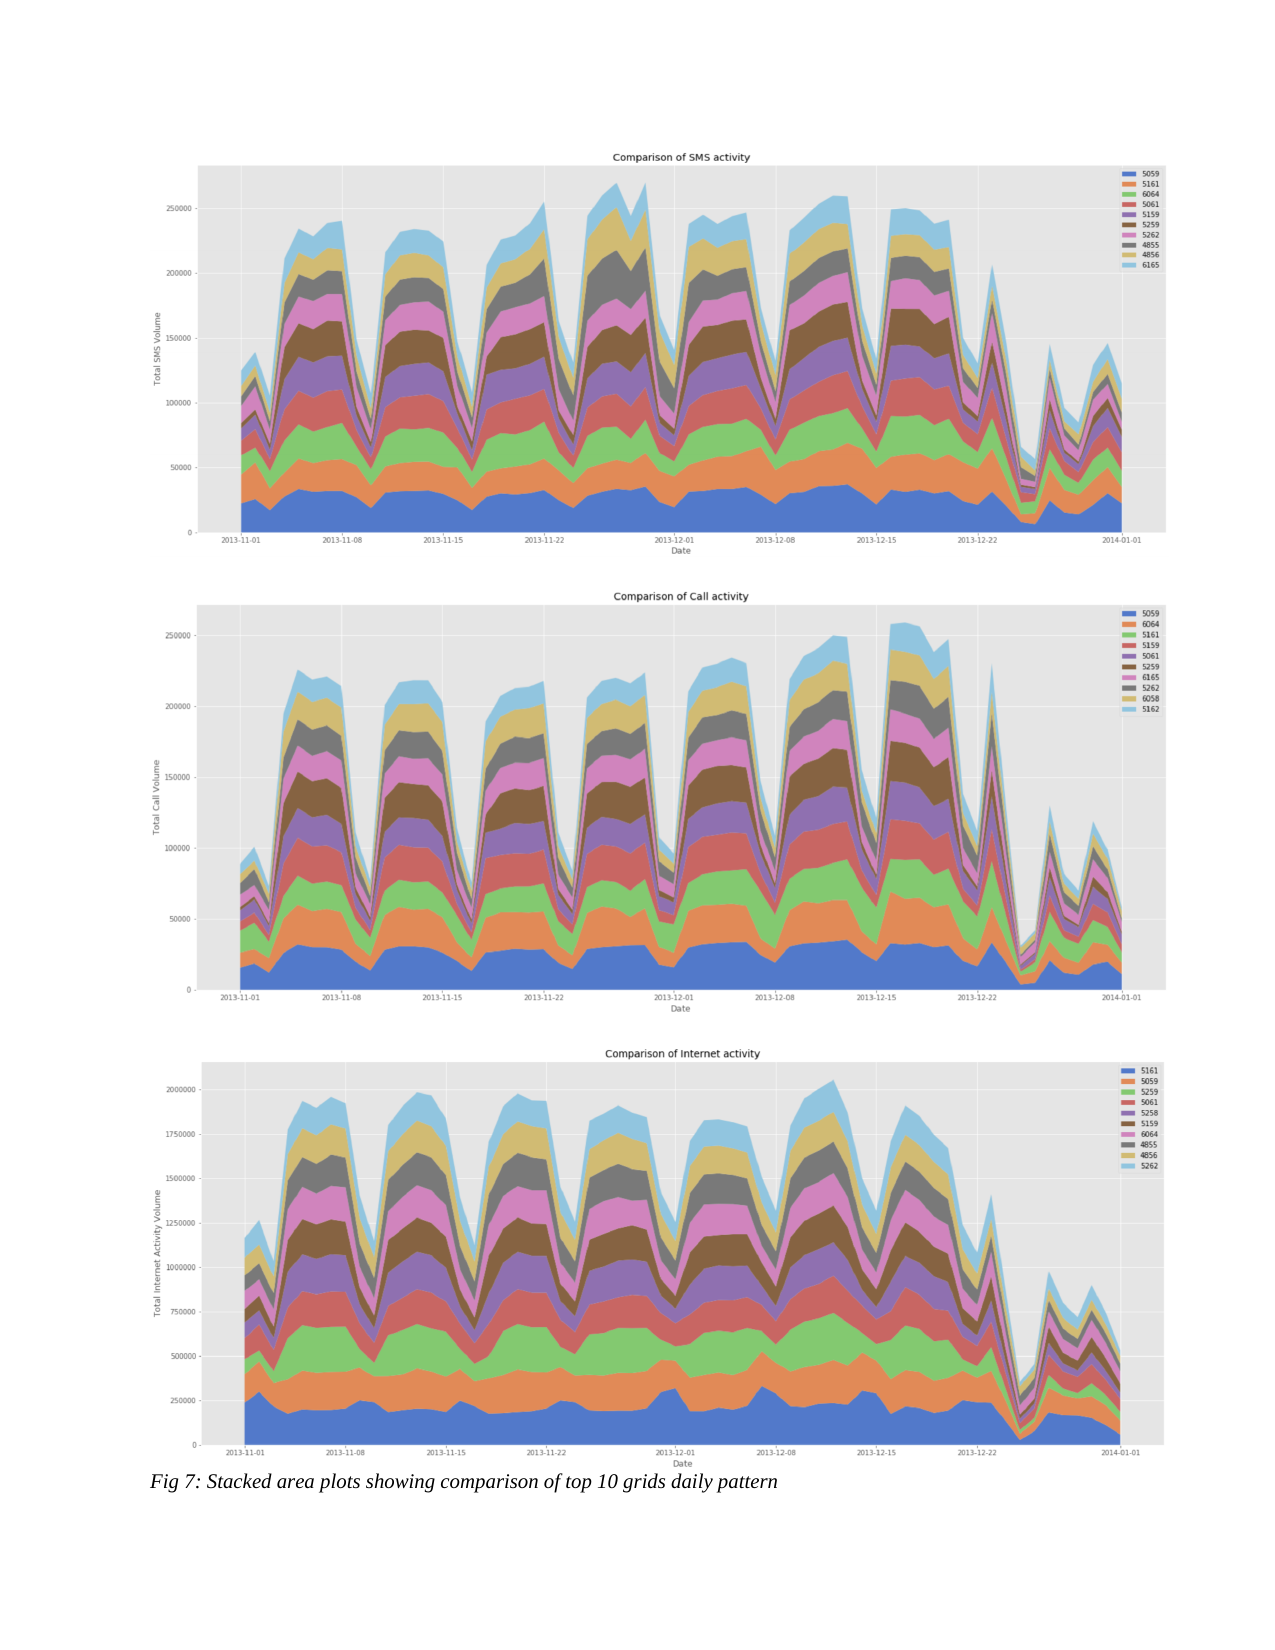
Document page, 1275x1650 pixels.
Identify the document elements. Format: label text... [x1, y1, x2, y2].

picture [150, 1043, 1169, 1470]
picture [150, 587, 1169, 1014]
picture [150, 150, 1169, 557]
text Fig 7: Stacked area plots showing comparison of top 10 grids daily pattern [150, 1470, 1125, 1493]
